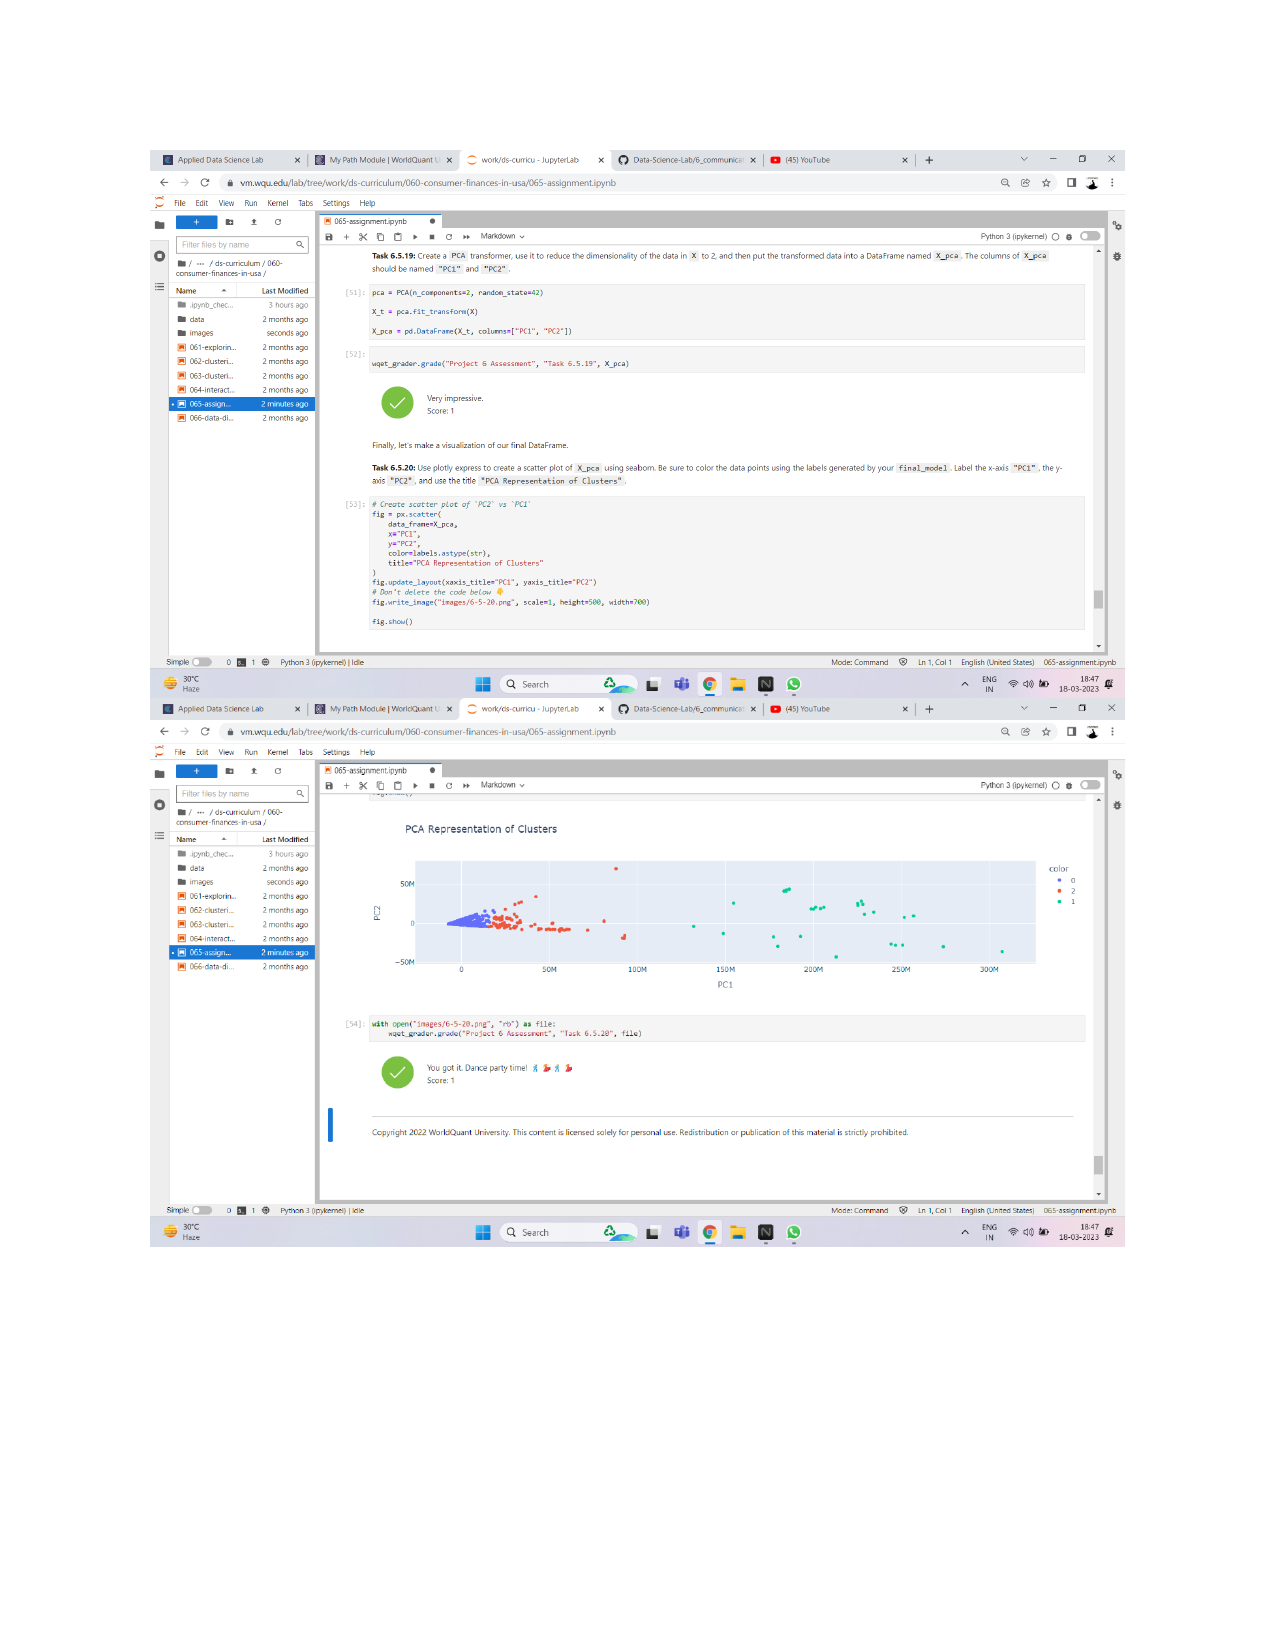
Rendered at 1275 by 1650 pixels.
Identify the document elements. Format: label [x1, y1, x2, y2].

picture [150, 150, 1125, 1247]
